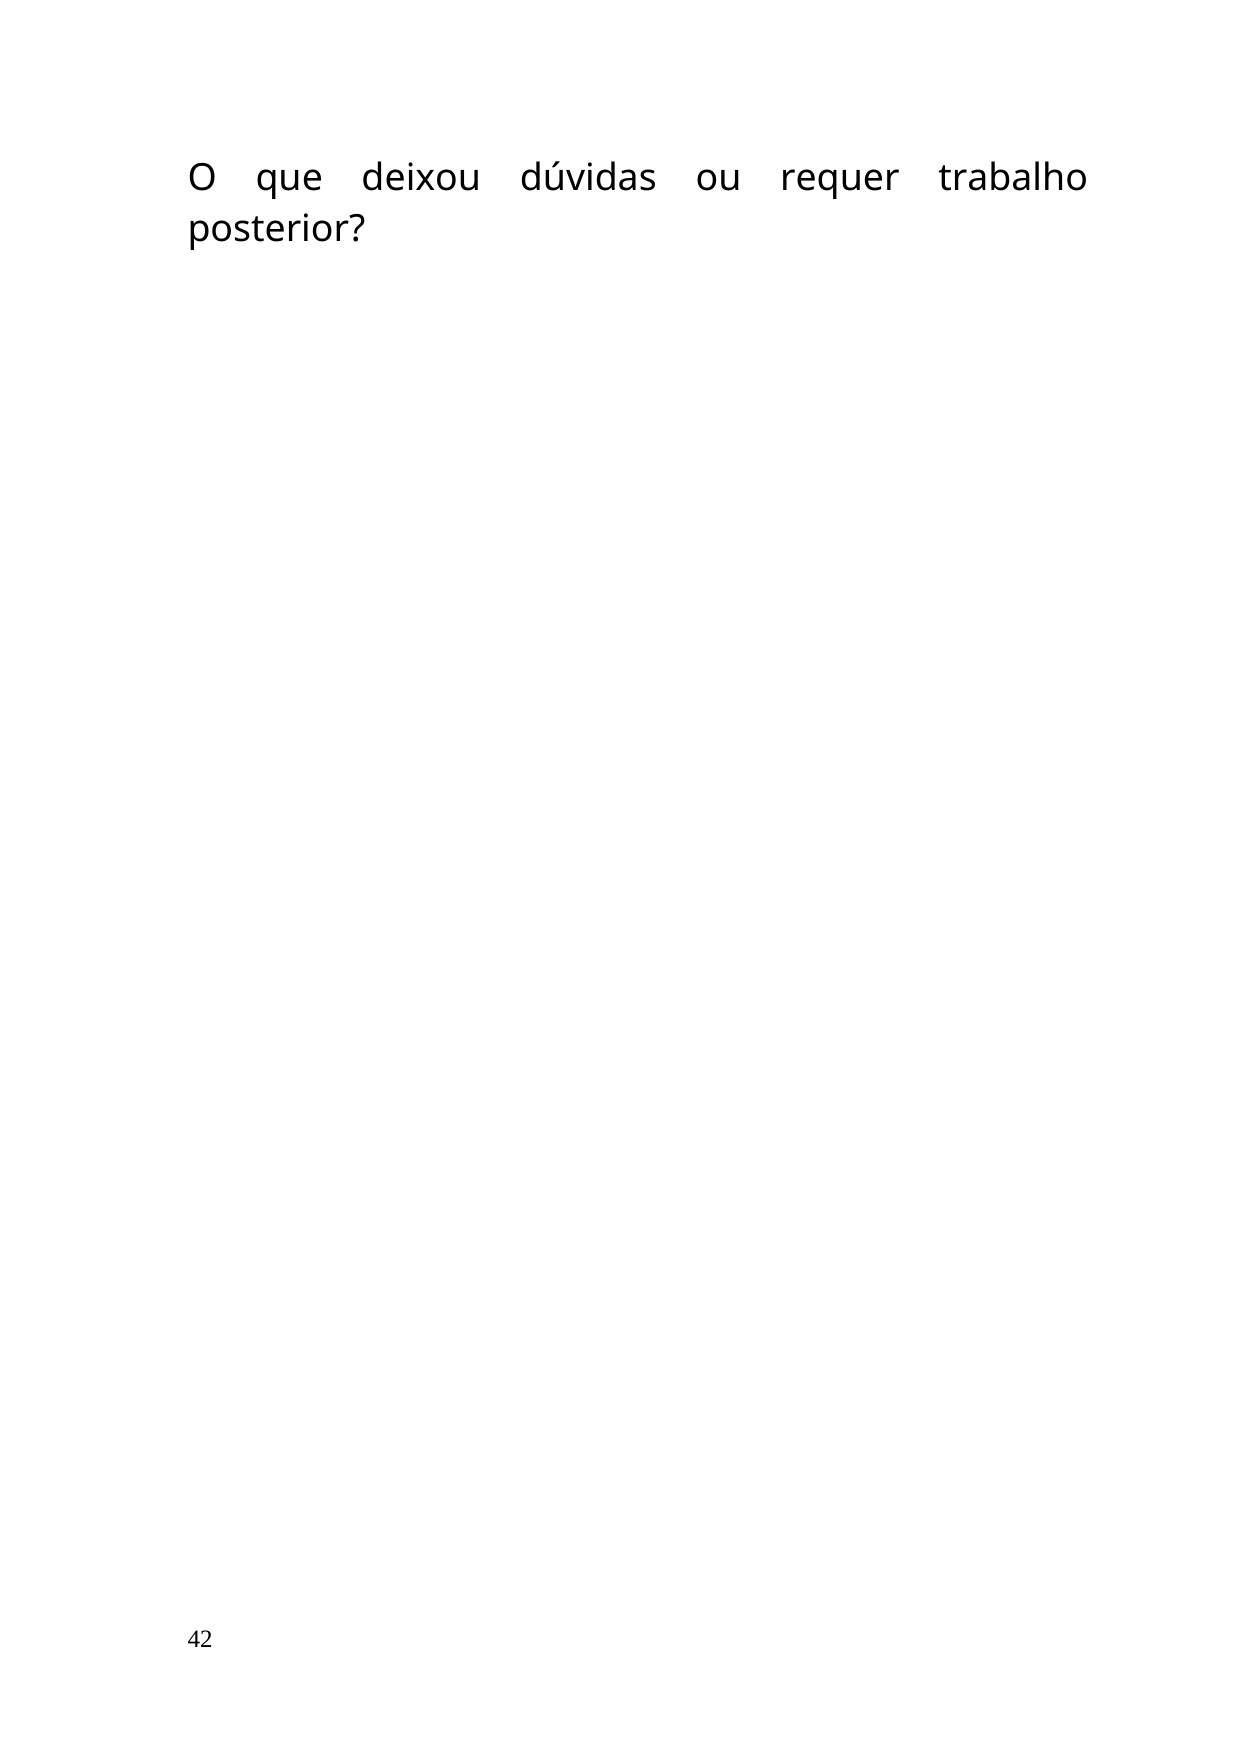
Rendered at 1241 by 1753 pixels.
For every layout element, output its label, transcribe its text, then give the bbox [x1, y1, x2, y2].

subtitle O que deixou dúvidas ou requer trabalho posterior? [187, 150, 1088, 252]
